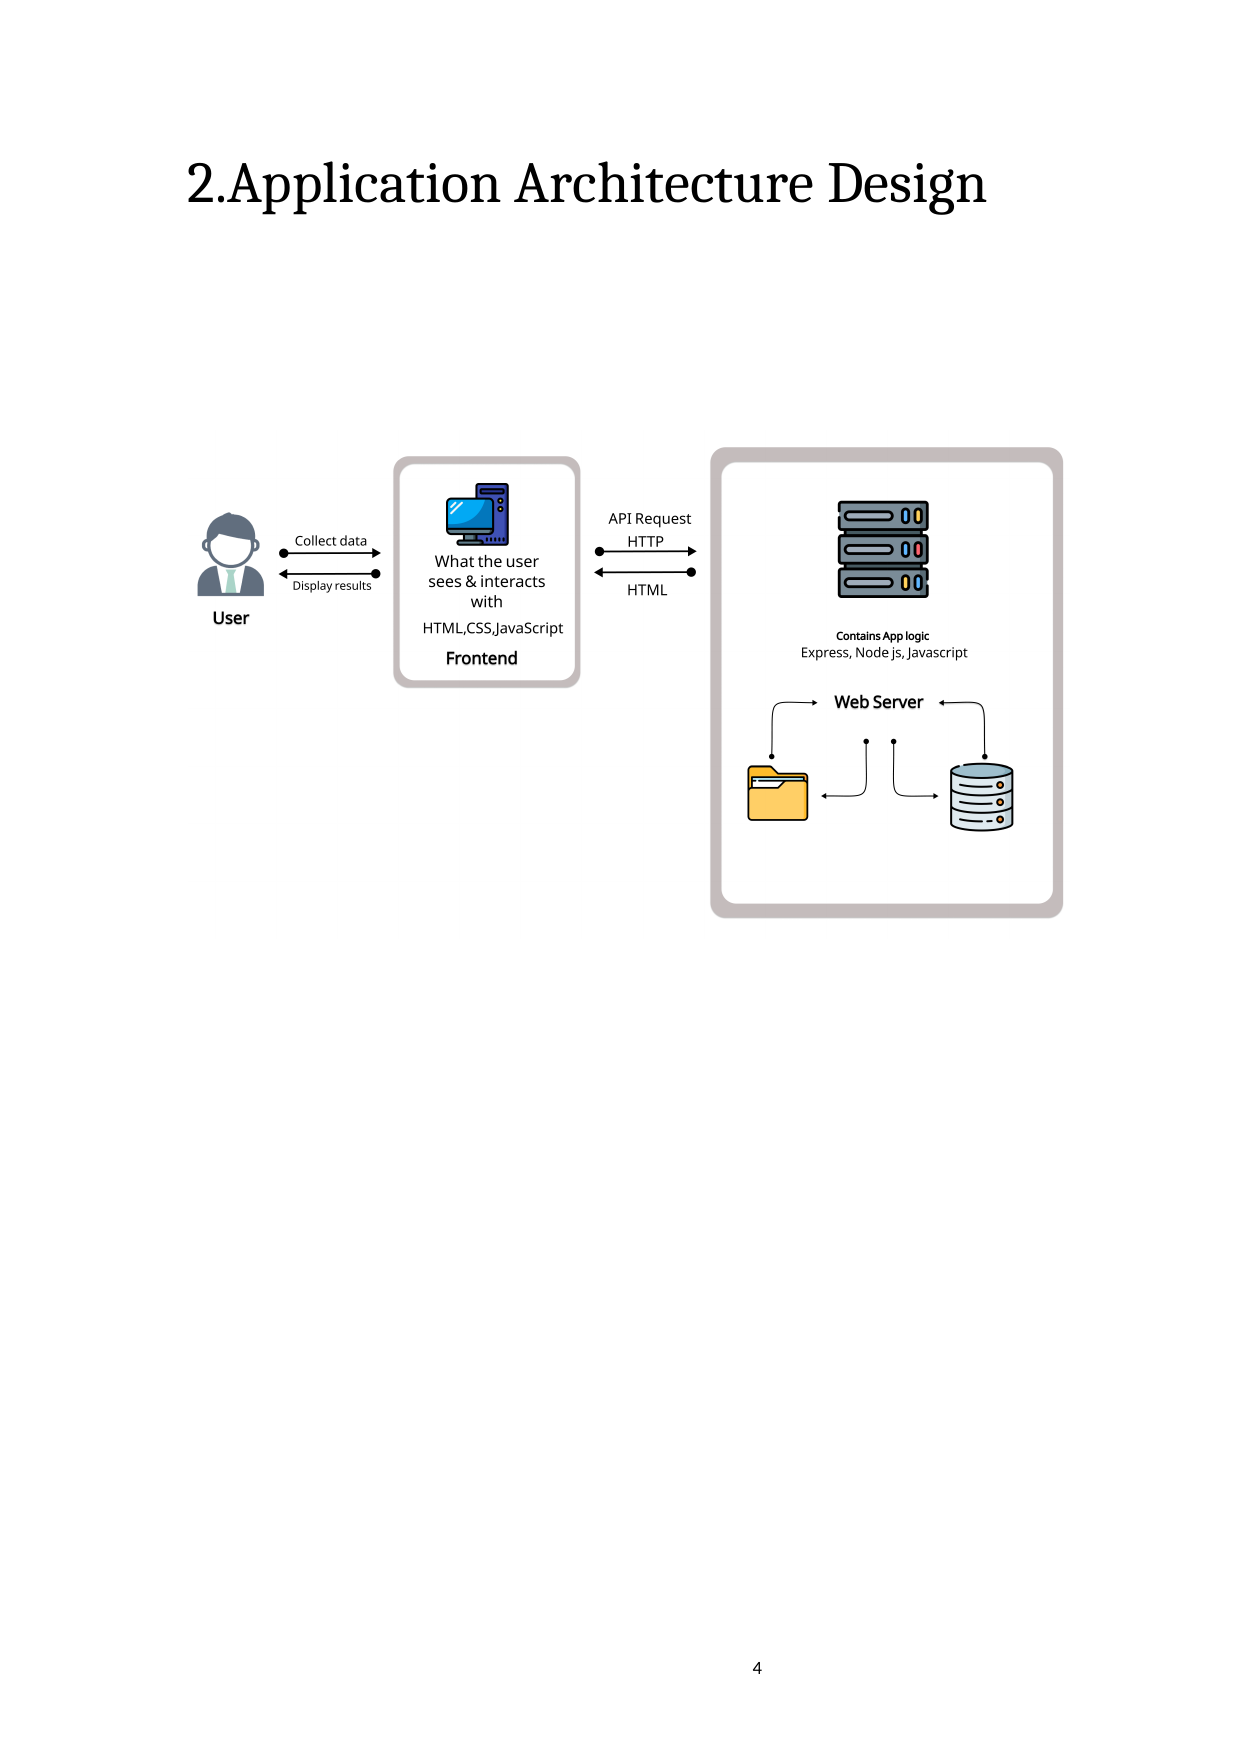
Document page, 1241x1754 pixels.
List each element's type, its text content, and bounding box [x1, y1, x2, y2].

list 2.Application Architecture Design [187, 150, 1053, 217]
picture [187, 430, 1071, 939]
